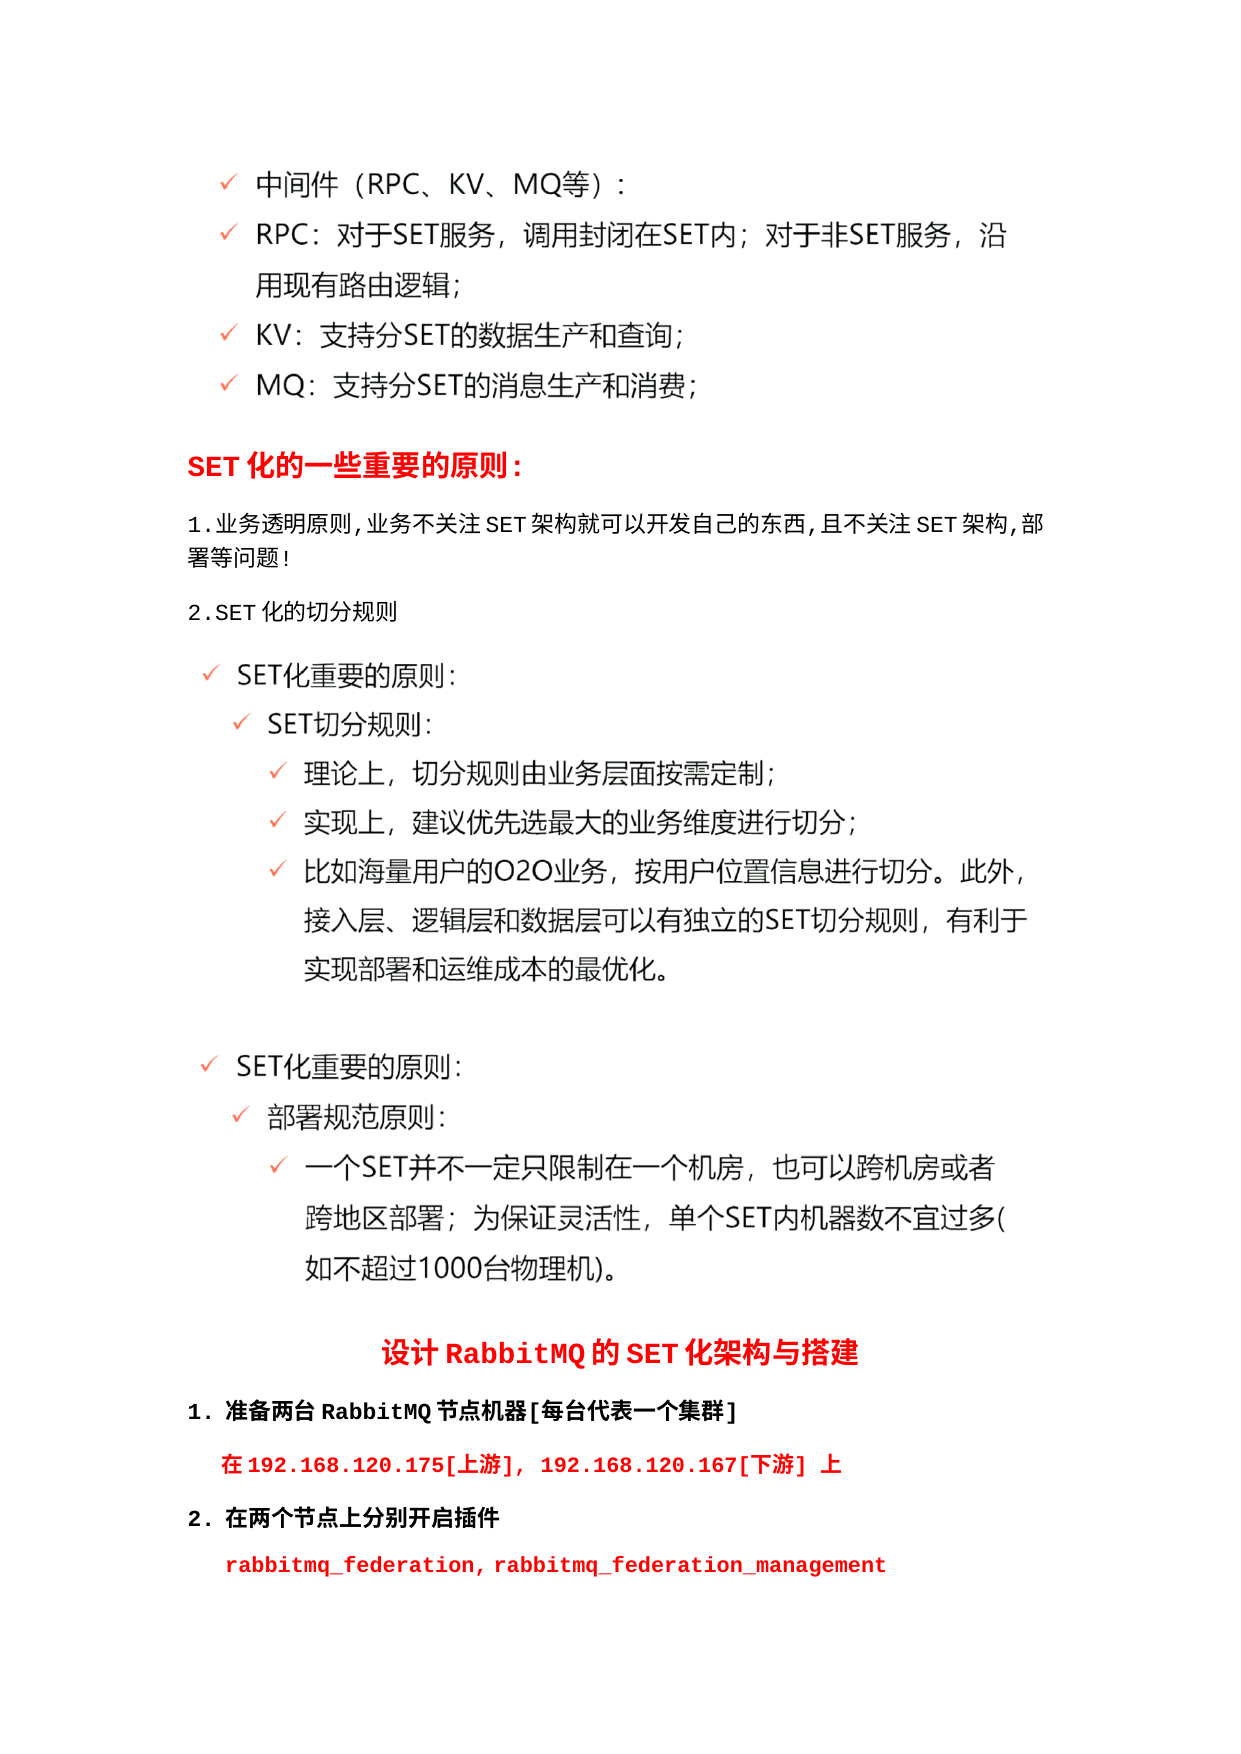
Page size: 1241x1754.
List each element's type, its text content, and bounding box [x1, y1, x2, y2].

text 1.业务透明原则,业务不关注SET架构就可以开发自己的东西,且不关注SET架构,部署等问题! [187, 506, 1053, 573]
list 准备两台RabbitMQ节点机器[每台代表一个集群] [187, 1393, 1053, 1426]
list 在两个节点上分别开启插件 [187, 1500, 1053, 1533]
list rabbitmq_federation, rabbitmq_federation_management [225, 1554, 1053, 1579]
picture [187, 1027, 1053, 1309]
picture [187, 647, 1053, 1007]
text 2.SET化的切分规则 [187, 594, 1053, 627]
picture [187, 150, 1053, 422]
text SET化的一些重要的原则: [187, 442, 1053, 485]
text 在192.168.120.175[上游], 192.168.120.167[下游] 上 [187, 1447, 1053, 1479]
text 设计RabbitMQ的SET化架构与搭建 [187, 1329, 1053, 1372]
